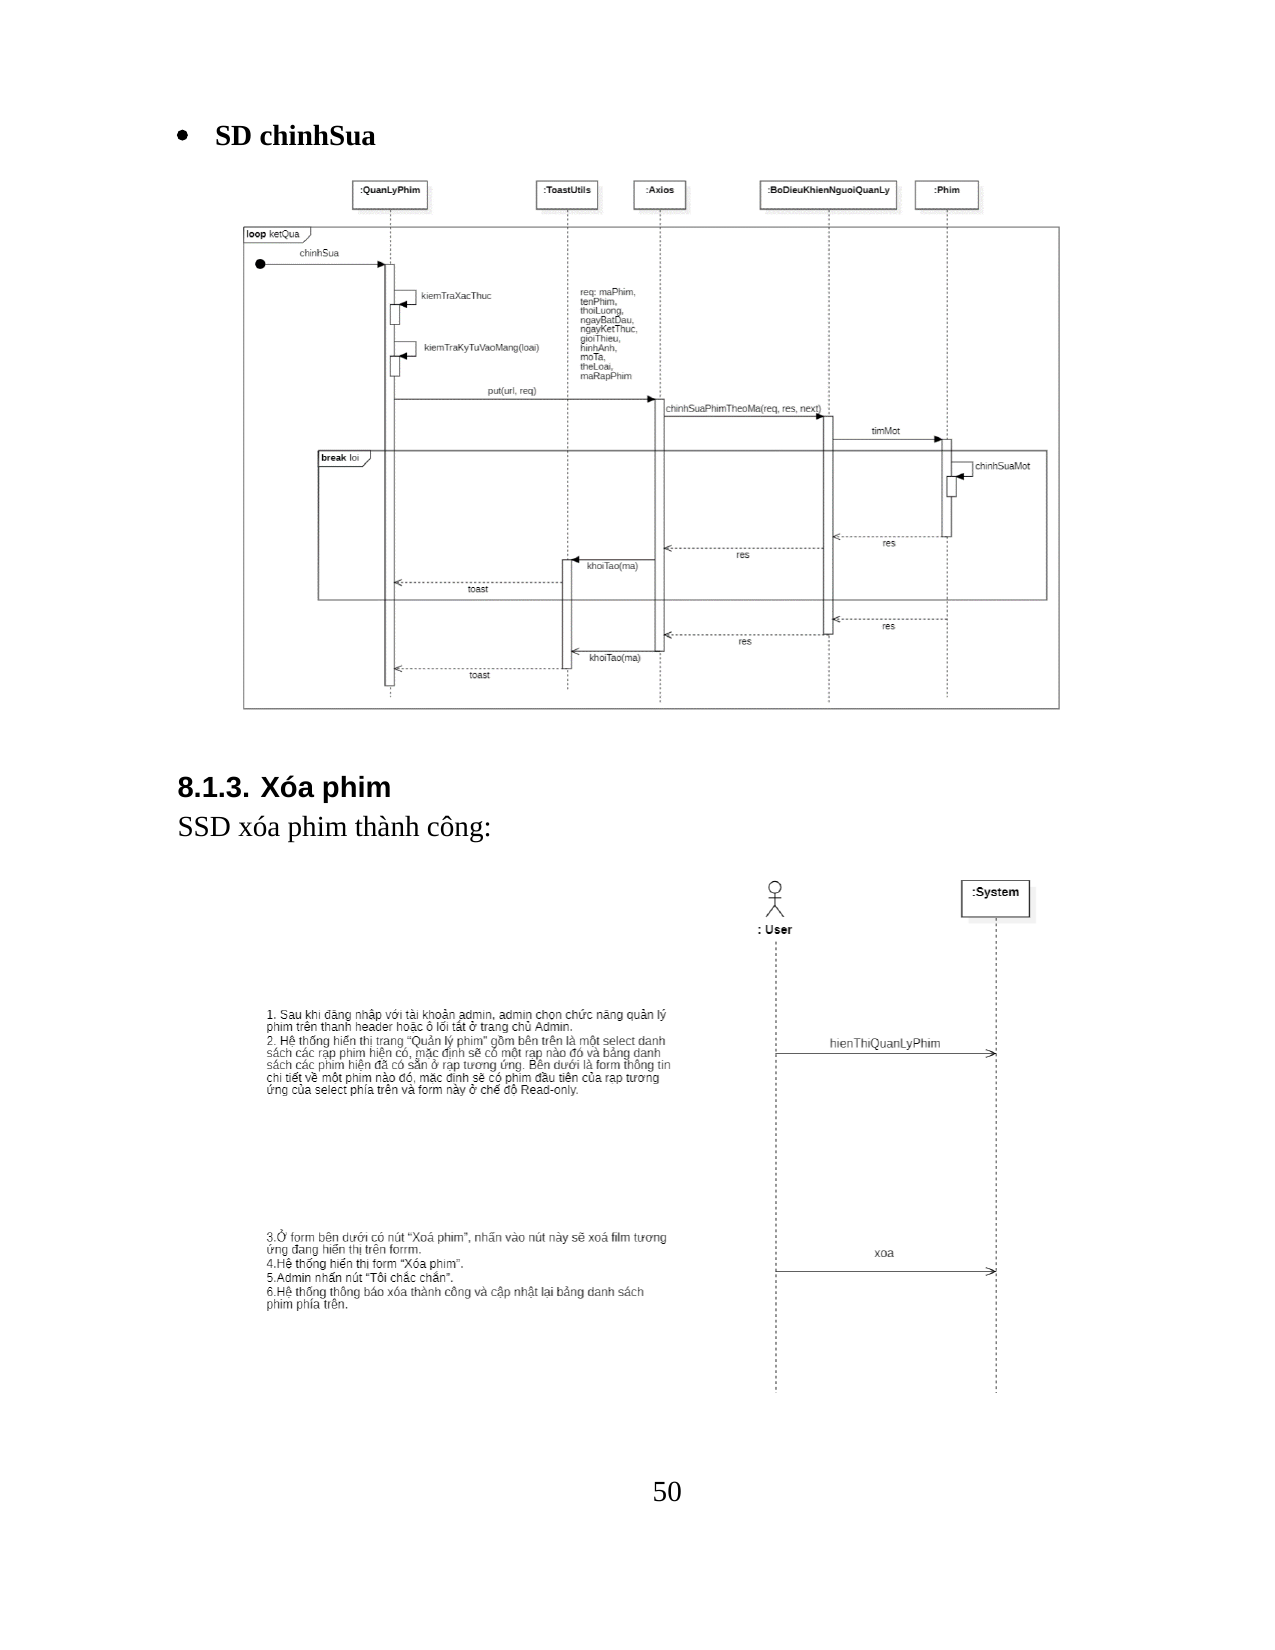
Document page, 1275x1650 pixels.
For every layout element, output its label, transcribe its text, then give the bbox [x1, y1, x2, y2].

subtitle Xóa phim [177, 770, 1157, 804]
list SD chinhSua [177, 118, 1157, 152]
picture [235, 847, 1099, 1393]
text SSD xóa phim thành công: [177, 809, 1157, 842]
picture [237, 156, 1097, 718]
